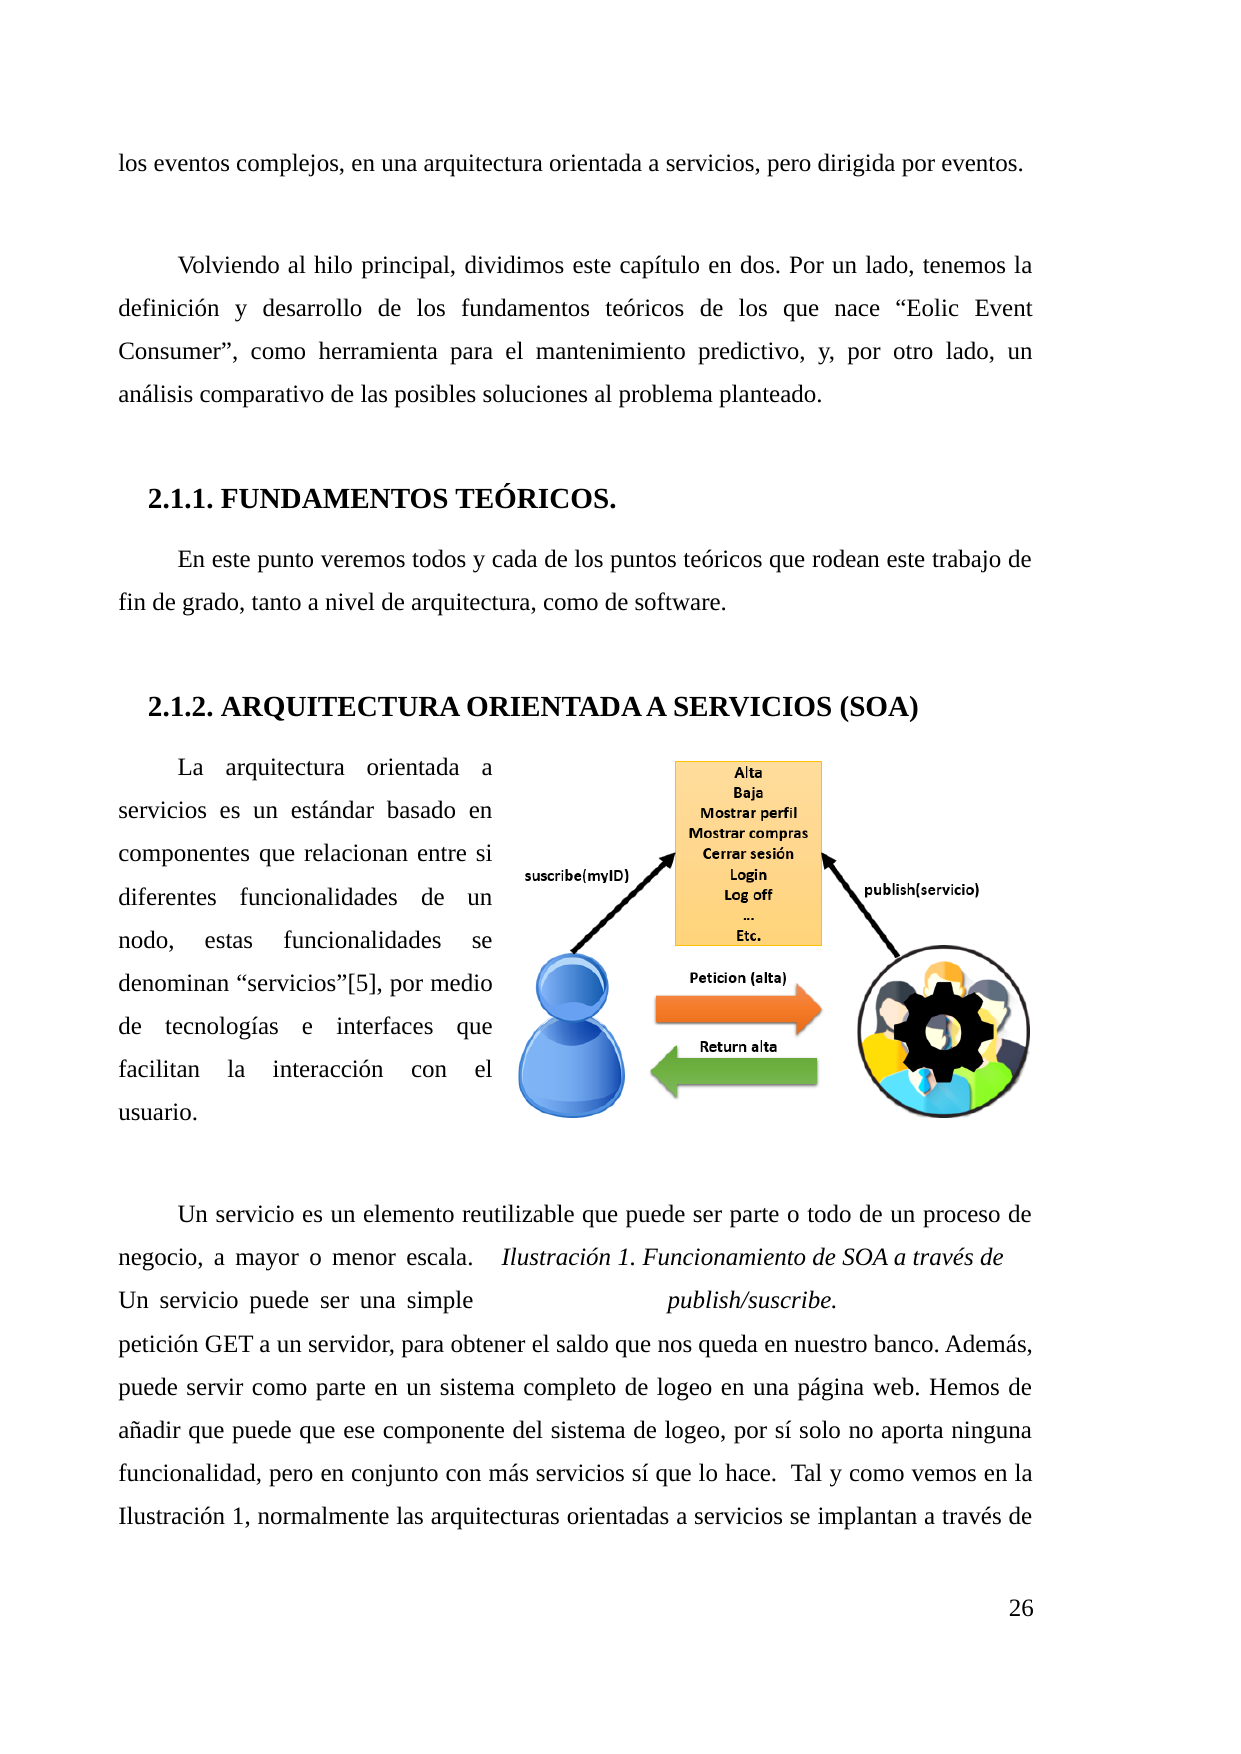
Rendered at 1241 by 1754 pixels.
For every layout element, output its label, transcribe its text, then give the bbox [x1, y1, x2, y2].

text Fundamentos teóricos. [148, 481, 1033, 515]
picture [511, 756, 1034, 1121]
text En este punto veremos todos y cada de los puntos teóricos que rodean este trabajo de fin de grado, tanto a nivel de arquitectura, como de software. [118, 544, 1033, 616]
text Volviendo al hilo principal, dividimos este capítulo en dos. Por un lado, tenemos la definición y desarrollo de los fundamentos teóricos de los que nace “Eolic Event Consumer”, como herramienta para el mantenimiento predictivo, y, por otro lado, un análisis comparativo de las posibles soluciones al problema planteado. [118, 250, 1033, 408]
text Arquitectura orientada a Servicios (SOA) [148, 689, 1033, 723]
